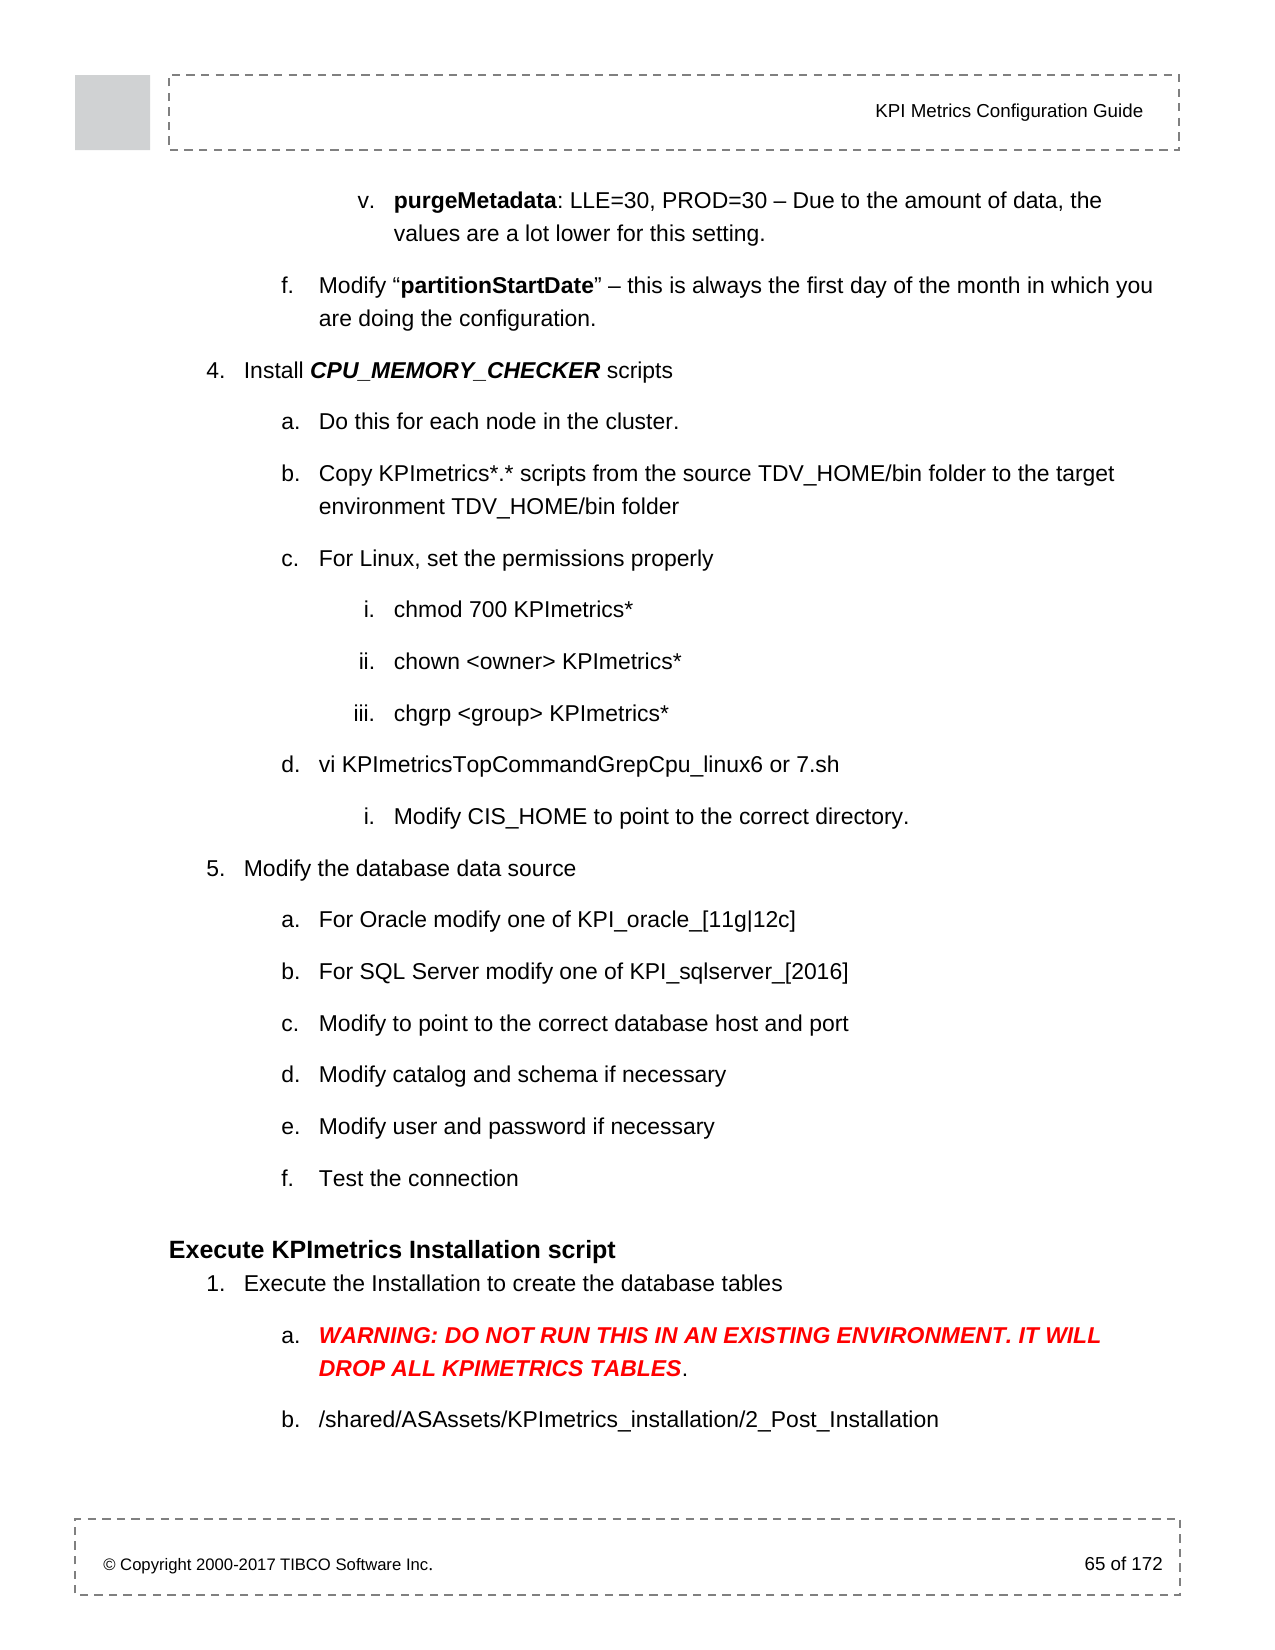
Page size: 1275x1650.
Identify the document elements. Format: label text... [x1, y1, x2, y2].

list Modify to point to the correct database host and port [281, 1009, 1162, 1036]
list Modify user and password if necessary [281, 1113, 1162, 1139]
list Modify catalog and schema if necessary [281, 1061, 1162, 1088]
list Modify the database data source [206, 854, 1162, 881]
list chmod 700 KPImetrics* [375, 596, 1162, 623]
subtitle Execute KPImetrics Installation script [169, 1235, 1162, 1264]
list WARNING: DO NOT RUN THIS IN AN EXISTING ENVIRONMENT. IT WILL DROP ALL KPIMETRICS TABLES. [281, 1322, 1162, 1381]
list Install CPU_MEMORY_CHECKER scripts [206, 357, 1162, 383]
list For Oracle modify one of KPI_oracle_[11g|12c] [281, 906, 1162, 933]
list Do this for each node in the cluster. [281, 408, 1162, 435]
list Modify “partitionStartDate” – this is always the first day of the month in which you are doing the configuration. [281, 272, 1162, 331]
list For Linux, set the permissions properly [281, 544, 1162, 571]
list vi KPImetricsTopCommandGrepCpu_linux6 or 7.sh [281, 751, 1162, 778]
list Test the connection [281, 1164, 1162, 1191]
list /shared/ASAssets/KPImetrics_installation/2_Post_Installation [281, 1406, 1162, 1433]
list Modify CIS_HOME to point to the correct directory. [375, 803, 1162, 829]
list chgrp <group> KPImetrics* [375, 699, 1162, 726]
list purgeMetadata: LLE=30, PROD=30 – Due to the amount of data, the values are a lot lower for this setting. [375, 187, 1162, 247]
list chown <owner> KPImetrics* [375, 648, 1162, 674]
list Copy KPImetrics*.* scripts from the source TDV_HOME/bin folder to the target environment TDV_HOME/bin folder [281, 460, 1162, 519]
list Execute the Installation to create the database tables [206, 1270, 1162, 1296]
list For SQL Server modify one of KPI_sqlserver_[2016] [281, 958, 1162, 984]
